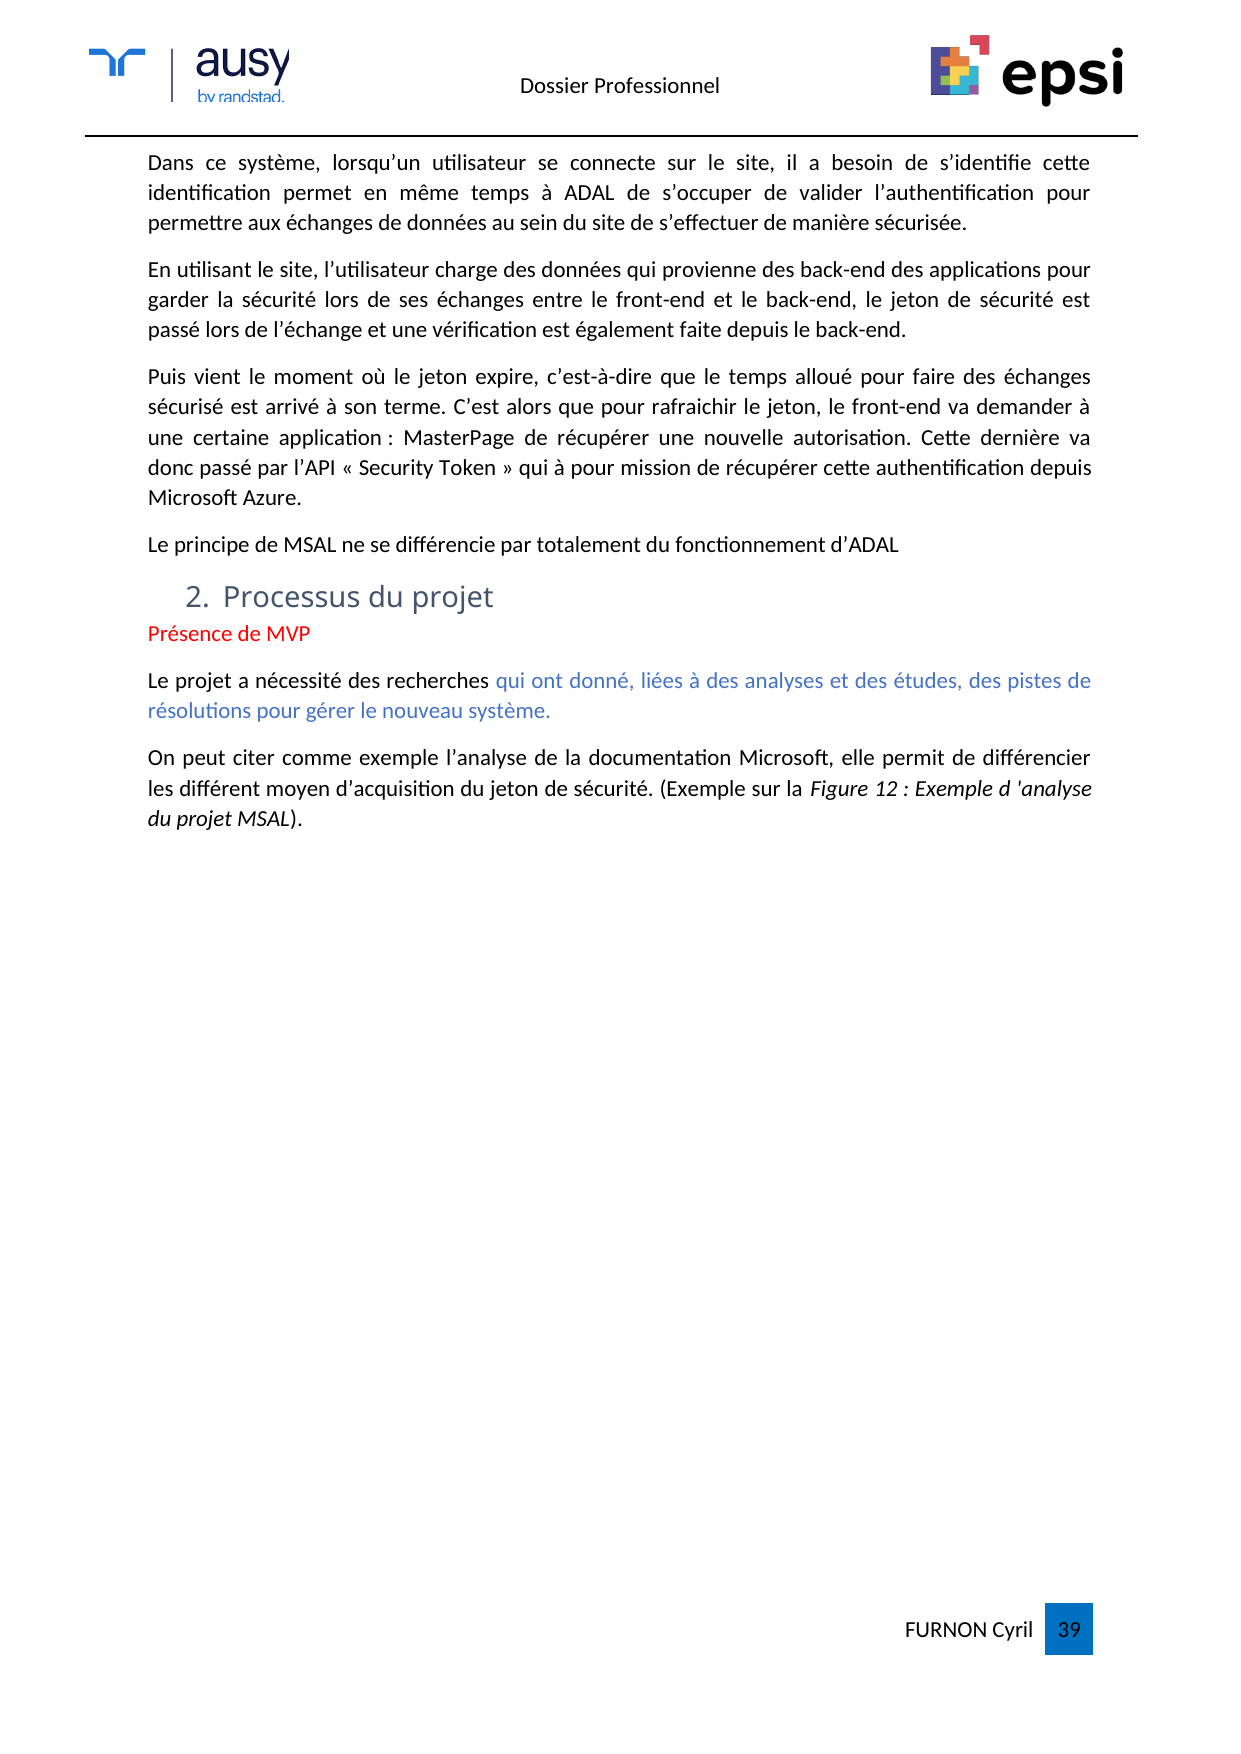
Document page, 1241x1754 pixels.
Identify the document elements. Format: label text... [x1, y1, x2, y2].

text Présence de MVP [148, 619, 1093, 648]
text En utilisant le site, l’utilisateur charge des données qui provienne des back-end des applications pour garder la sécurité lors de ses échanges entre le front-end et le back-end, le jeton de sécurité est passé lors de l’échange et une vérification est également faite depuis le back-end. [148, 255, 1093, 343]
text On peut citer comme exemple l’analyse de la documentation Microsoft, elle permit de différencier les différent moyen d’acquisition du jeton de sécurité. (Exemple sur la Figure 12 : Exemple d 'analyse du projet MSAL). [148, 743, 1093, 832]
subtitle Processus du projet [185, 577, 1093, 616]
text Le principe de MSAL ne se différencie par totalement du fonctionnement d’ADAL [148, 530, 1093, 558]
text Dans ce système, lorsqu’un utilisateur se connecte sur le site, il a besoin de s’identifie cette identification permet en même temps à ADAL de s’occuper de valider l’authentification pour permettre aux échanges de données au sein du site de s’effectuer de manière sécurisée. [148, 148, 1093, 236]
text Le projet a nécessité des recherches qui ont donné, liées à des analyses et des études, des pistes de résolutions pour gérer le nouveau système. [148, 666, 1093, 725]
text Puis vient le moment où le jeton expire, c’est-à-dire que le temps alloué pour faire des échanges sécurisé est arrivé à son terme. C’est alors que pour rafraichir le jeton, le front-end va demander à une certaine application : MasterPage de récupérer une nouvelle autorisation. Cette dernière va donc passé par l’API « Security Token » qui à pour mission de récupérer cette authentification depuis Microsoft Azure. [148, 362, 1093, 511]
picture [88, 48, 289, 102]
